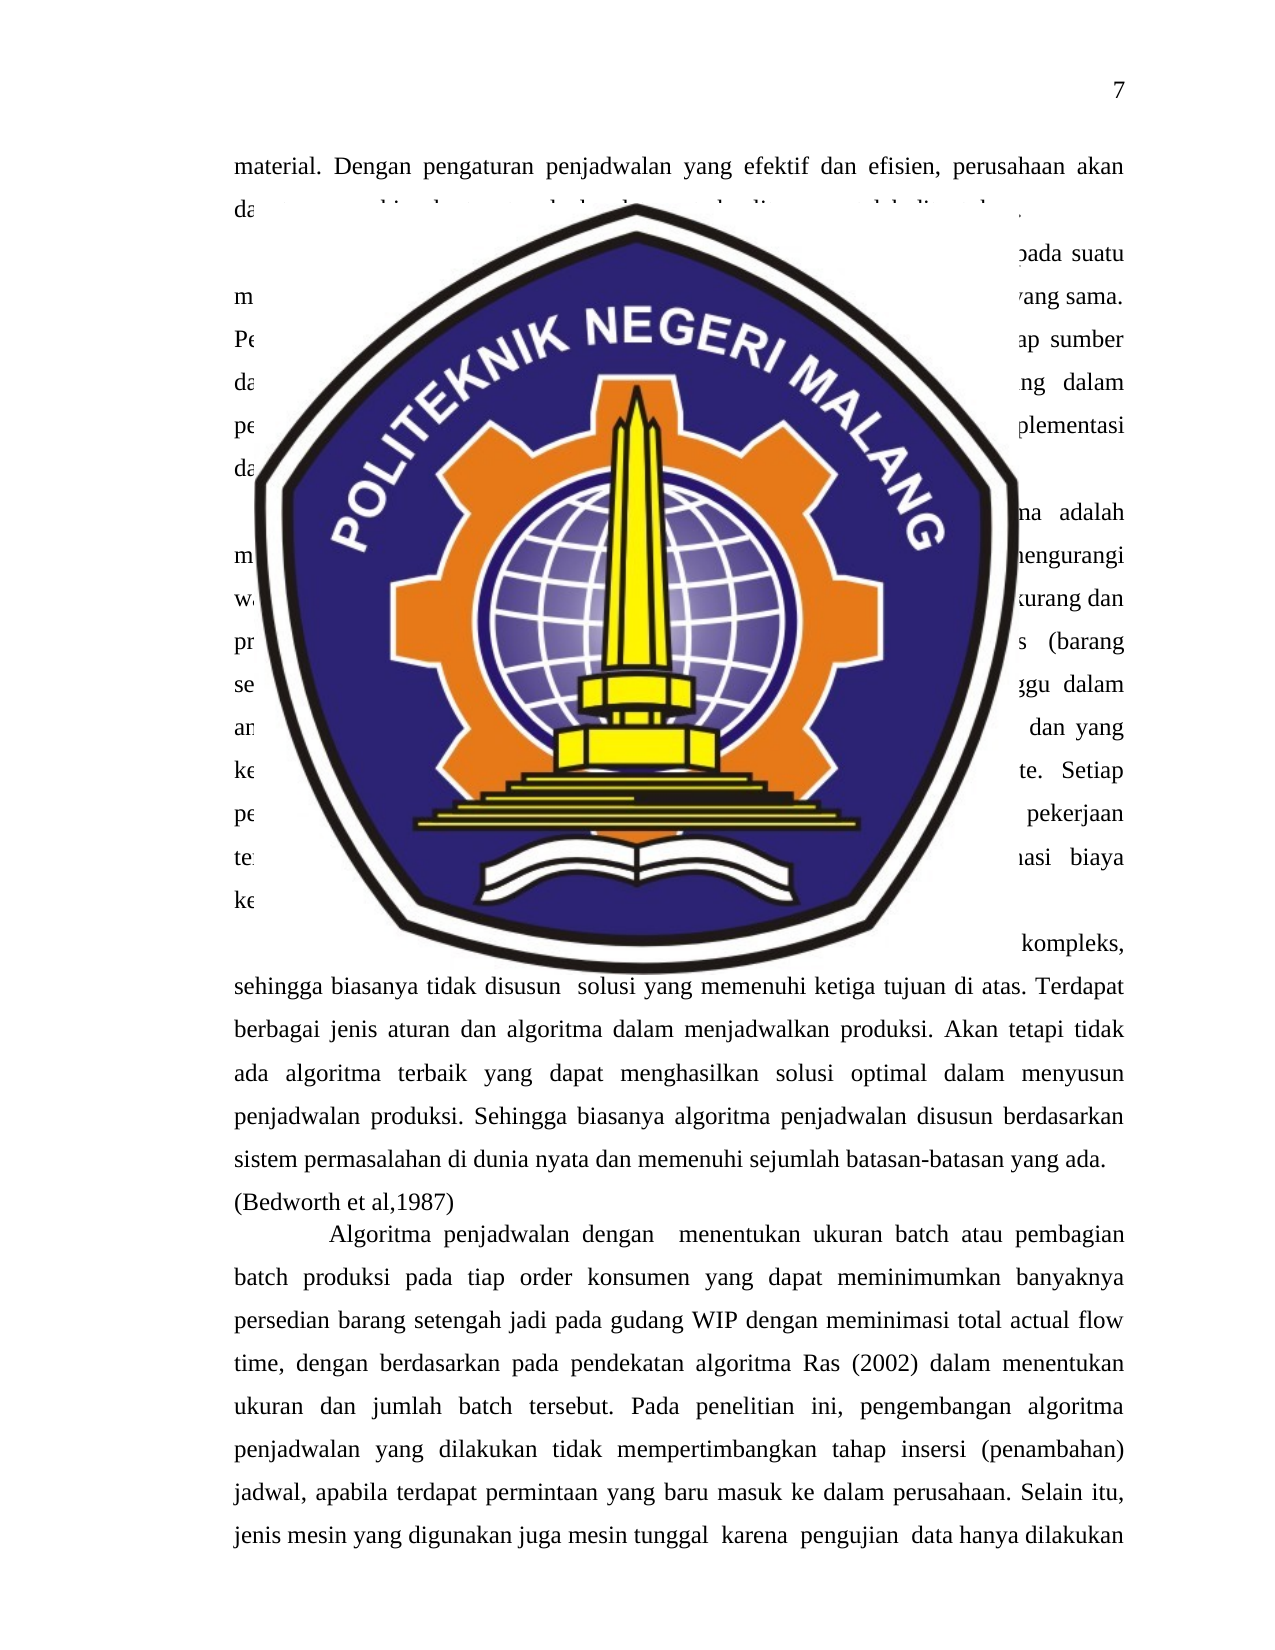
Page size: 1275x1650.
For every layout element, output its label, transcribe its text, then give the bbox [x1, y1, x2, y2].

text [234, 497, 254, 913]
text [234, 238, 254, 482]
text Beberapa tujuan dari aktivitas penjadwalan, yaitu yang pertama adalah meningkatkan utilisasi penggunaan sumber daya, atau dengan kata lain mengurangi waktu tungu dari sumber daya tersebut, sehingga total waktu proses dapat berkurang dan produktivitasnya dapat meningkat. Kedua, mengurangi work-in-process (barang setengah jadi), yaitu mengurangi rata-rata jumlah pekerjaan yang menunggu dalam antrian proses ketika sumber daya yang ada masih mengerjakan tugas lain, dan yang ketiga, mengurangi keterlambatan, yaitu menjamin pemenuhan due date. Setiap pekerjaan mempunyai due date masing-masing dan terdapat penalti apabila pekerjaan tersebut selesai setelah due date seharusnya. sehingga akan meminimasi biaya keterlambatan. [1020, 497, 1125, 913]
text Permasalahan penjadwalan yang sebenarnya biasanya sangat kompleks, sehingga biasanya tidak disusun solusi yang memenuhi ketiga tujuan di atas. Terdapat berbagai jenis aturan dan algoritma dalam menjadwalkan produksi. Akan tetapi tidak ada algoritma terbaik yang dapat menghasilkan solusi optimal dalam menyusun penjadwalan produksi. Sehingga biasanya algoritma penjadwalan disusun berdasarkan sistem permasalahan di dunia nyata dan memenuhi sejumlah batasan-batasan yang ada. [234, 928, 1125, 1173]
picture [254, 203, 1020, 975]
text (Bedworth et al,1987) [234, 1187, 1125, 1216]
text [234, 151, 1125, 223]
